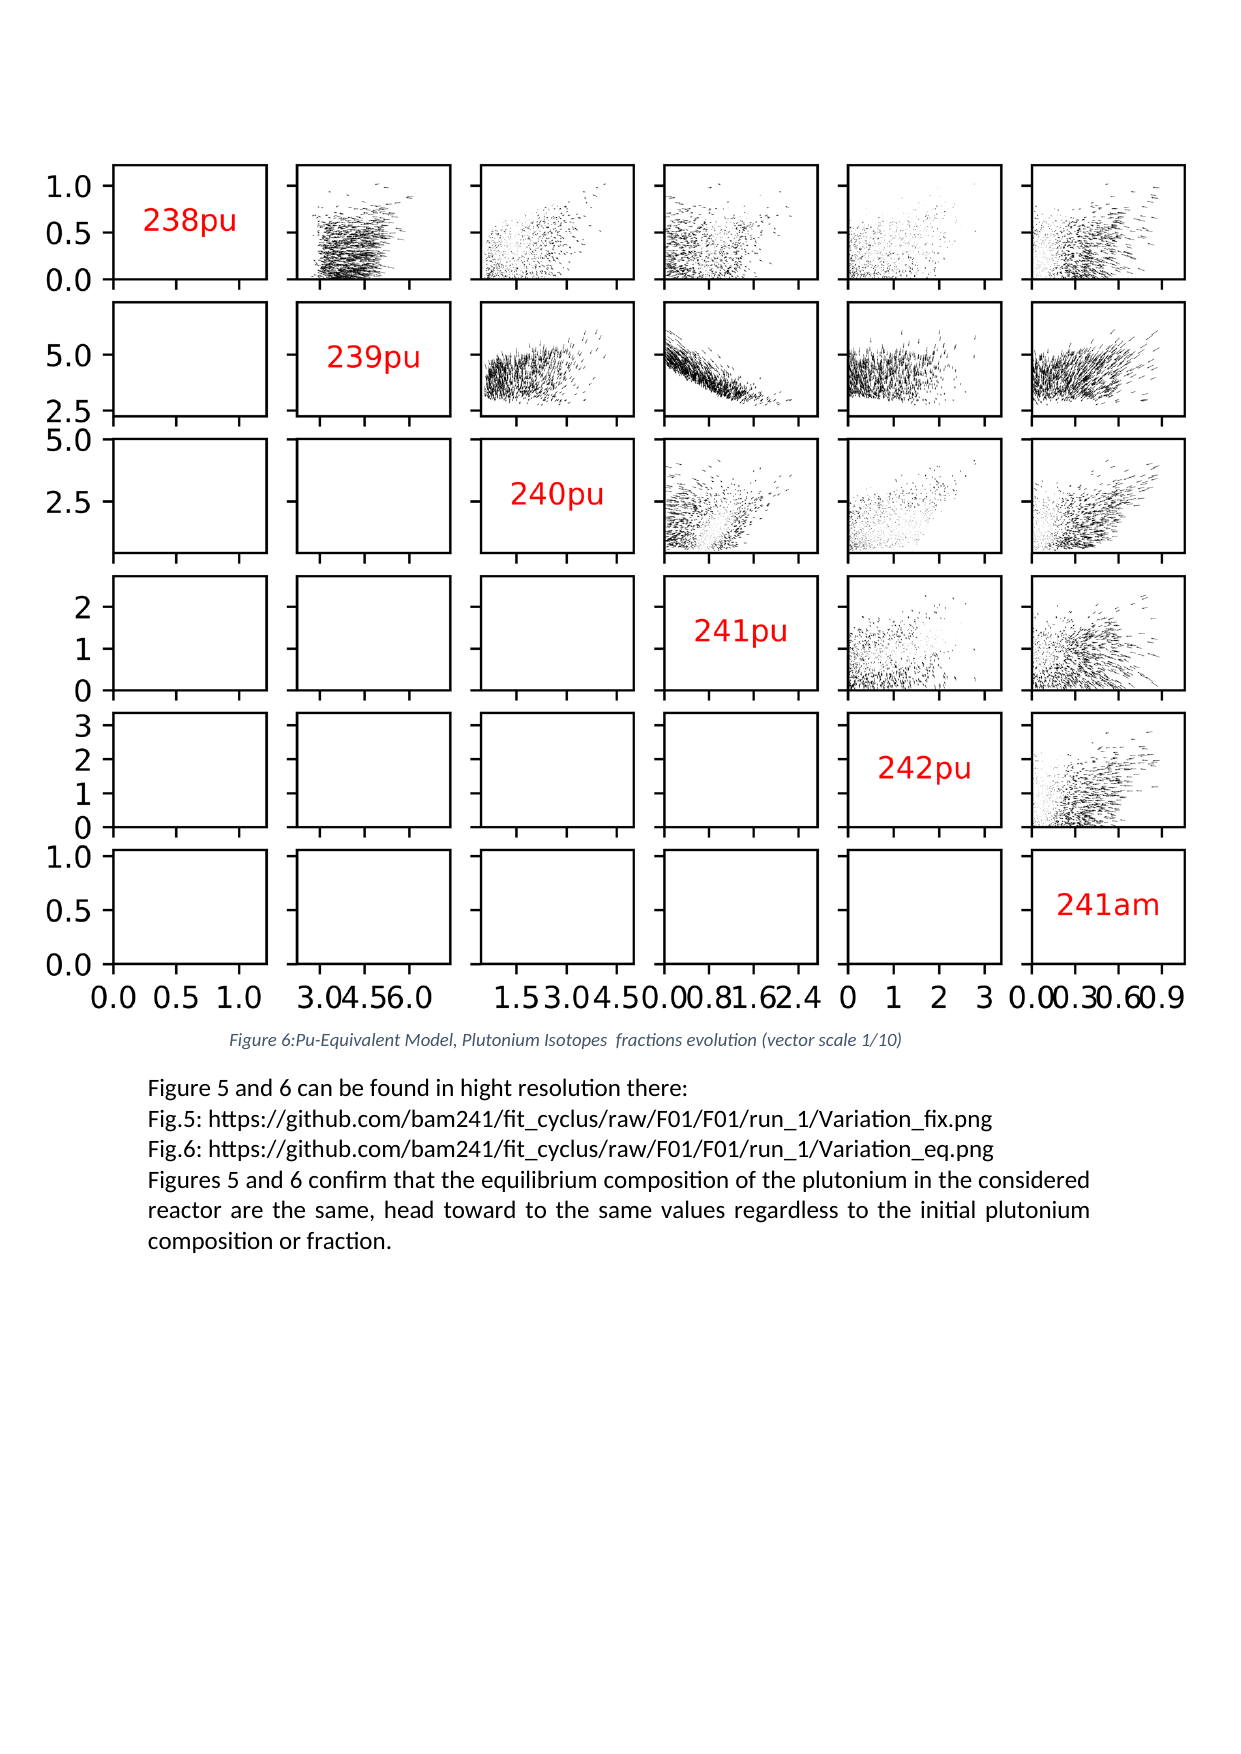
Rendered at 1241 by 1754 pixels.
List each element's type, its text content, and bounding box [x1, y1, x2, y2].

text Figures 5 and 6 confirm that the equilibrium composition of the plutonium in the considered reactor are the same, head toward to the same values regardless to the initial plutonium composition or fraction. [148, 1164, 1093, 1255]
picture [25, 147, 1224, 1029]
text Figure 6:Pu-Equivalent Model, Plutonium Isotopes fractions evolution (vector scale 1/10) [35, 1029, 1093, 1051]
text Fig.6: https://github.com/bam241/fit_cyclus/raw/F01/F01/run_1/Variation_eq.png [148, 1133, 1093, 1164]
text Fig.5: https://github.com/bam241/fit_cyclus/raw/F01/F01/run_1/Variation_fix.png [148, 1103, 1093, 1133]
text Figure 5 and 6 can be found in hight resolution there: [148, 1072, 1093, 1103]
